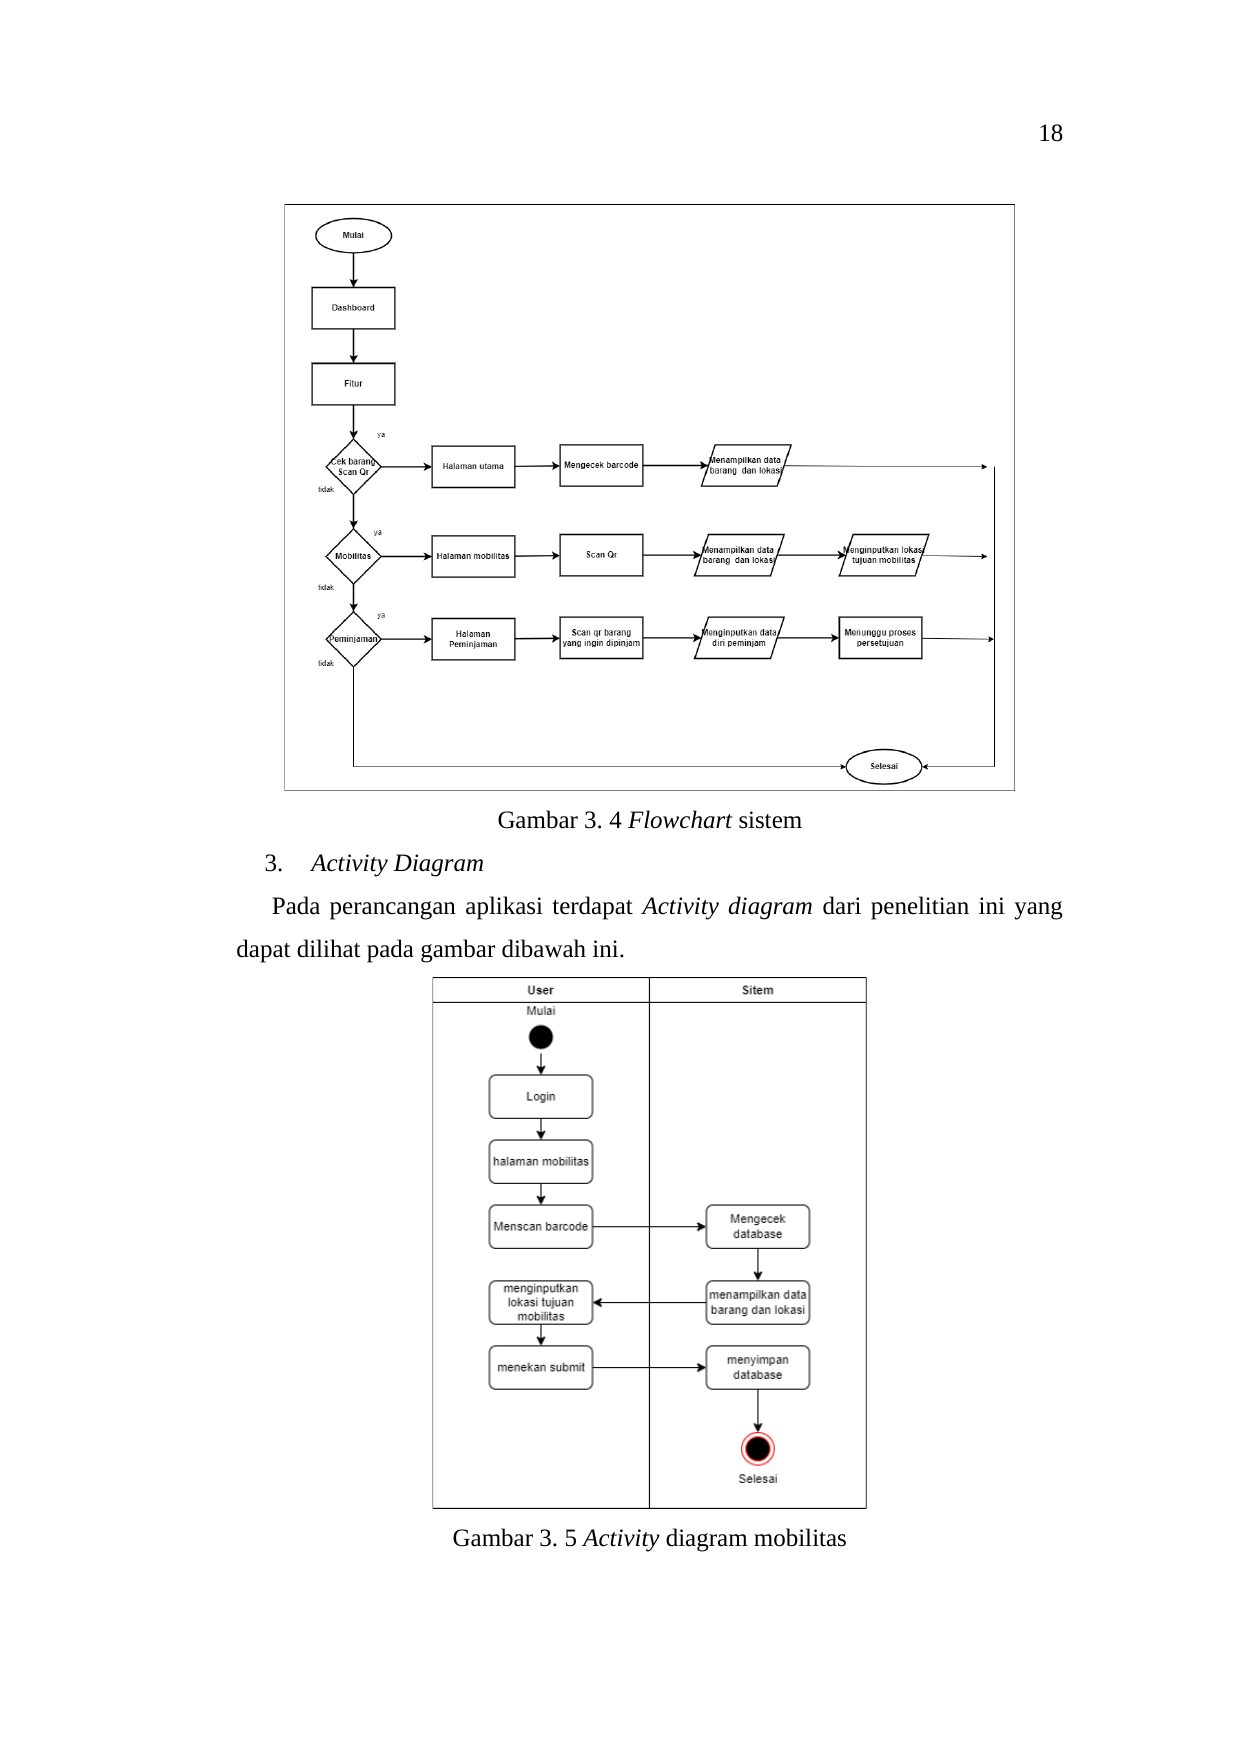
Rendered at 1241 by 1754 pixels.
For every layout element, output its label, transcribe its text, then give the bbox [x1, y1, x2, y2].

list Activity Diagram [274, 848, 1063, 877]
text Gambar 3. 4 Flowchart sistem [236, 805, 1063, 833]
text Pada perancangan aplikasi terdapat Activity diagram dari penelitian ini yang dapat dilihat pada gambar dibawah ini. [236, 891, 1063, 963]
text Gambar 3. 5 Activity diagram mobilitas [236, 1523, 1063, 1552]
picture [432, 977, 867, 1509]
picture [284, 204, 1015, 791]
